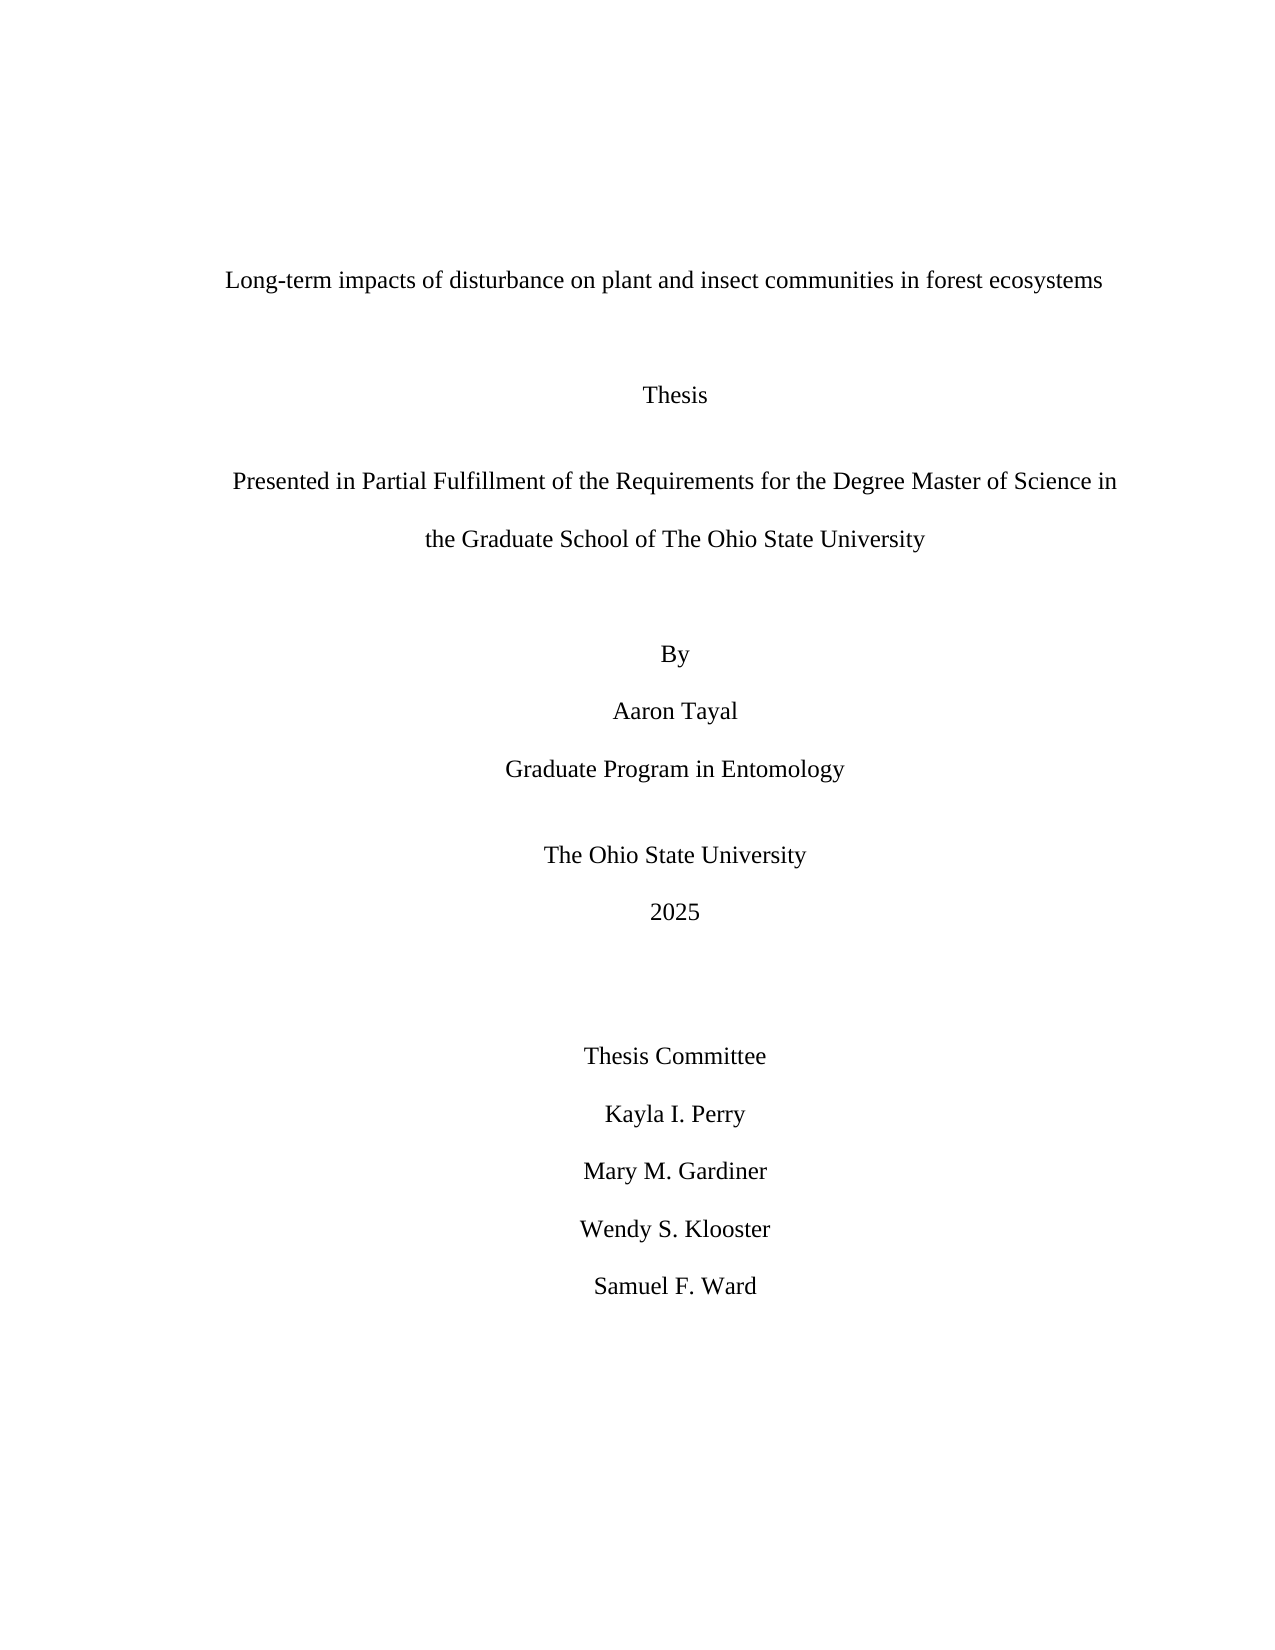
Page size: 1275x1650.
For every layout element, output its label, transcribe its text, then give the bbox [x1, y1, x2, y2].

text Mary M. Gardiner [225, 1156, 1125, 1185]
text Long-term impacts of disturbance on plant and insect communities in forest ecosystems [225, 265, 1125, 294]
text Thesis Committee [225, 1041, 1125, 1070]
text The Ohio State University [225, 840, 1125, 869]
text 2025 [225, 897, 1125, 926]
text Samuel F. Ward [225, 1271, 1125, 1300]
text Presented in Partial Fulfillment of the Requirements for the Degree Master of Science in the Graduate School of The Ohio State University [225, 466, 1125, 552]
text Graduate Program in Entomology [225, 754, 1125, 782]
text Aaron Tayal [225, 696, 1125, 725]
text Wendy S. Klooster [225, 1214, 1125, 1242]
text By [225, 639, 1125, 667]
text Thesis [225, 380, 1125, 409]
text Kayla I. Perry [225, 1099, 1125, 1127]
